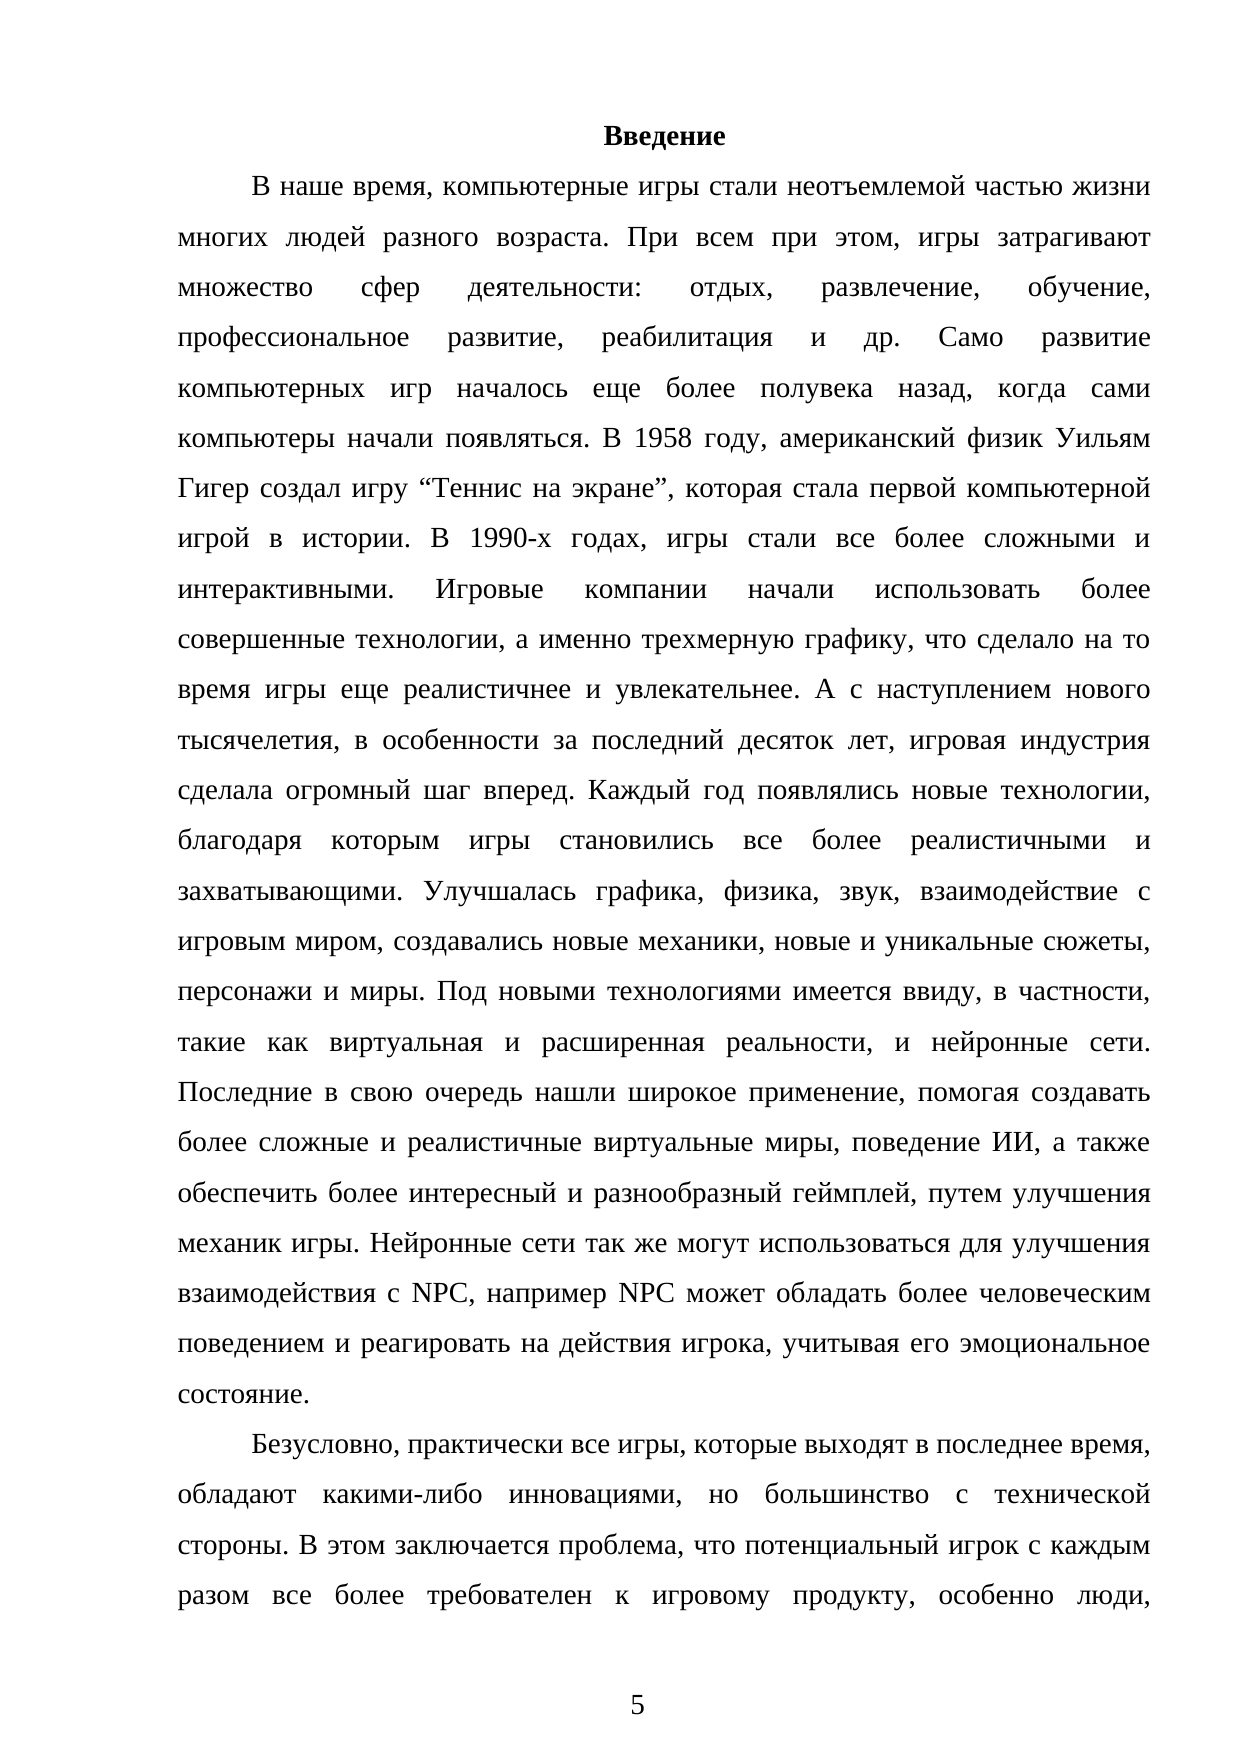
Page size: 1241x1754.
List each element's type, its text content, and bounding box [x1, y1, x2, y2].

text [177, 1426, 1152, 1611]
text В наше время, компьютерные игры стали неотъемлемой частью жизни многих людей разного возраста. При всем при этом, игры затрагивают множество сфер деятельности: отдых, развлечение, обучение, профессиональное развитие, реабилитация и др. Само развитие компьютерных игр началось еще более полувека назад, когда сами компьютеры начали появляться. В 1958 году, американский физик Уильям Гигер создал игру “Теннис на экране”, которая стала первой компьютерной игрой в истории. В 1990-х годах, игры стали все более сложными и интерактивными. Игровые компании начали использовать более совершенные технологии, а именно трехмерную графику, что сделало на то время игры еще реалистичнее и увлекательнее. А с наступлением нового тысячелетия, в особенности за последний десяток лет, игровая индустрия сделала огромный шаг вперед. Каждый год появлялись новые технологии, благодаря которым игры становились все более реалистичными и захватывающими. Улучшалась графика, физика, звук, взаимодействие с игровым миром, создавались новые механики, новые и уникальные сюжеты, персонажи и миры. Под новыми технологиями имеется ввиду, в частности, такие как виртуальная и расширенная реальности, и нейронные сети. Последние в свою очередь нашли широкое применение, помогая создавать более сложные и реалистичные виртуальные миры, поведение ИИ, а также обеспечить более интересный и разнообразный геймплей, путем улучшения механик игры. Нейронные сети так же могут использоваться для улучшения взаимодействия с NPC, например NPC может обладать более человеческим поведением и реагировать на действия игрока, учитывая его эмоциональное состояние. [177, 168, 1152, 1409]
subtitle Введение [177, 118, 1152, 152]
